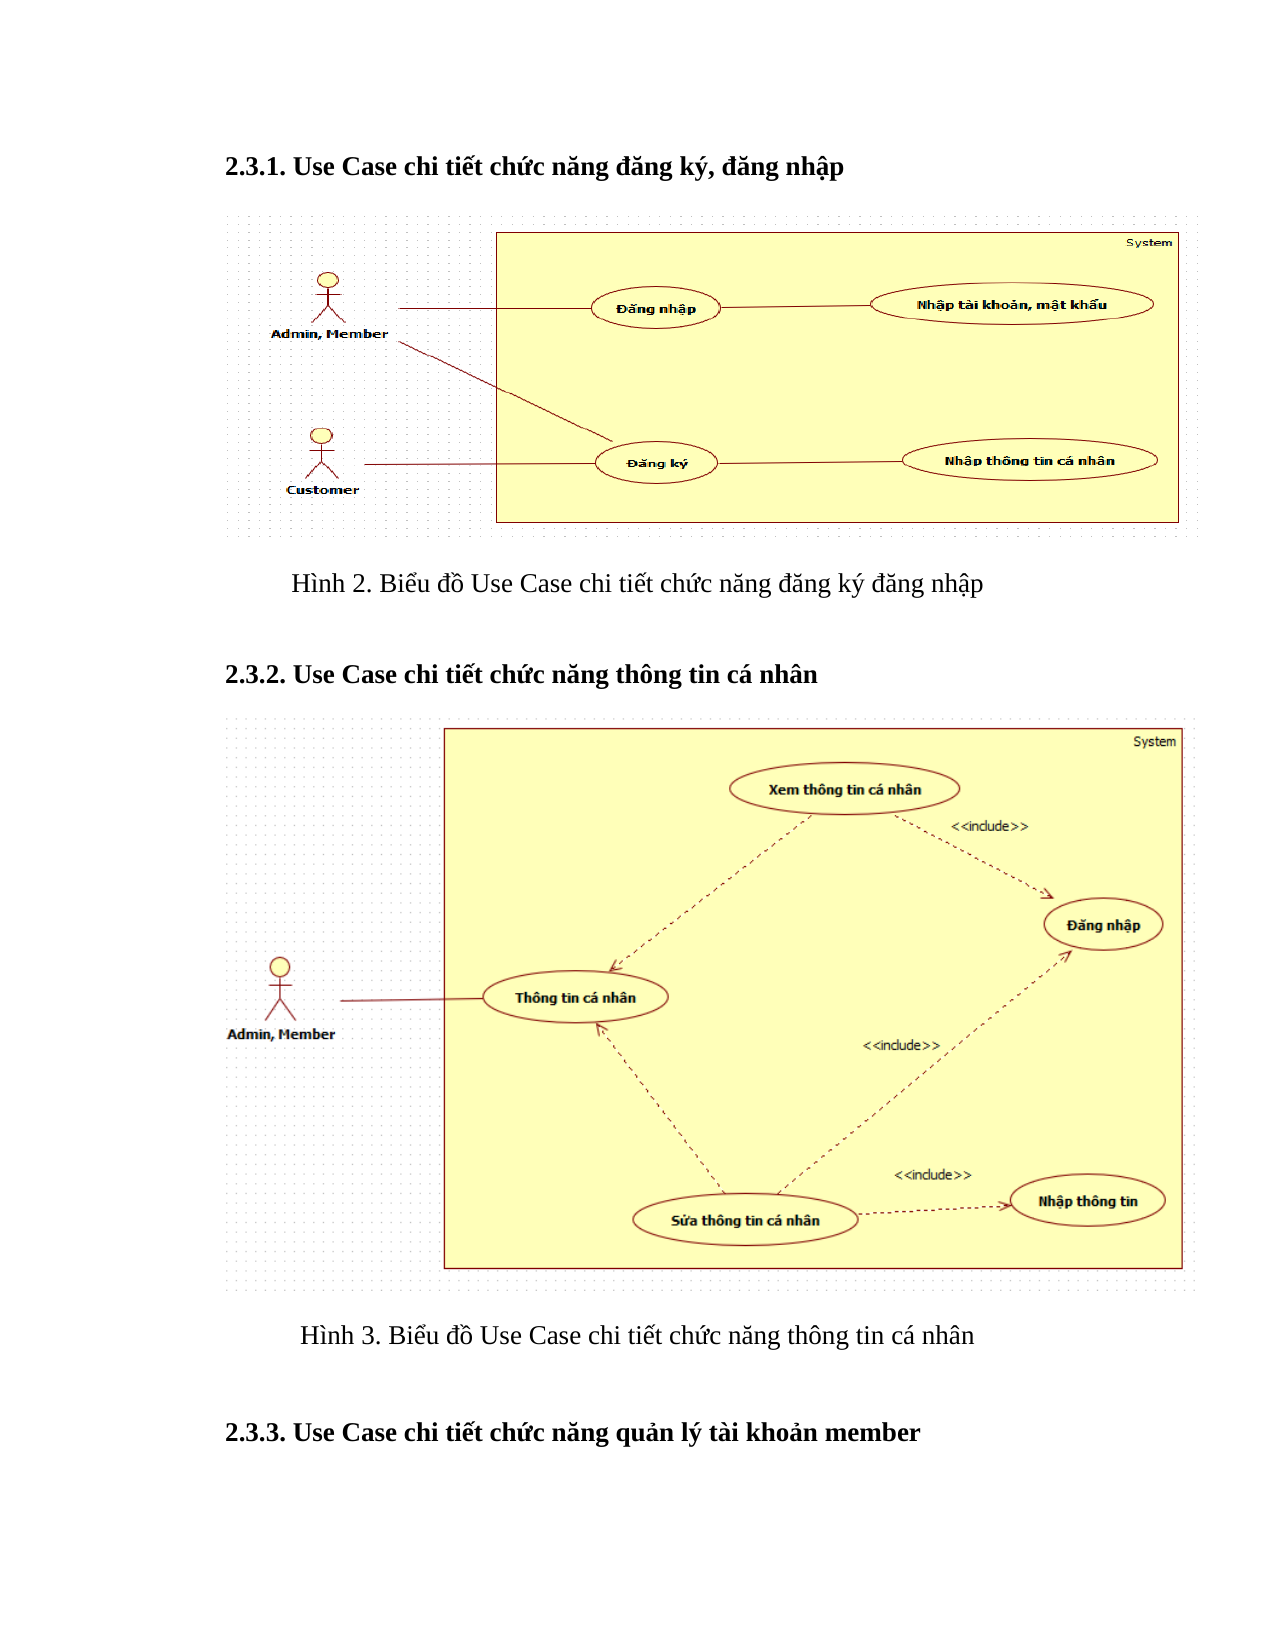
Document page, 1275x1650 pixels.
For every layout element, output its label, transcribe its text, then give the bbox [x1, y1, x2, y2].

text Hình 2. Biểu đồ Use Case chi tiết chức năng đăng ký đăng nhập [150, 567, 1125, 598]
text 2.3.2. Use Case chi tiết chức năng thông tin cá nhân [150, 658, 1125, 689]
picture [225, 717, 1200, 1291]
text 2.3.1. Use Case chi tiết chức năng đăng ký, đăng nhập [150, 150, 1125, 181]
picture [225, 209, 1200, 539]
text 2.3.3. Use Case chi tiết chức năng quản lý tài khoản member [150, 1416, 1125, 1447]
